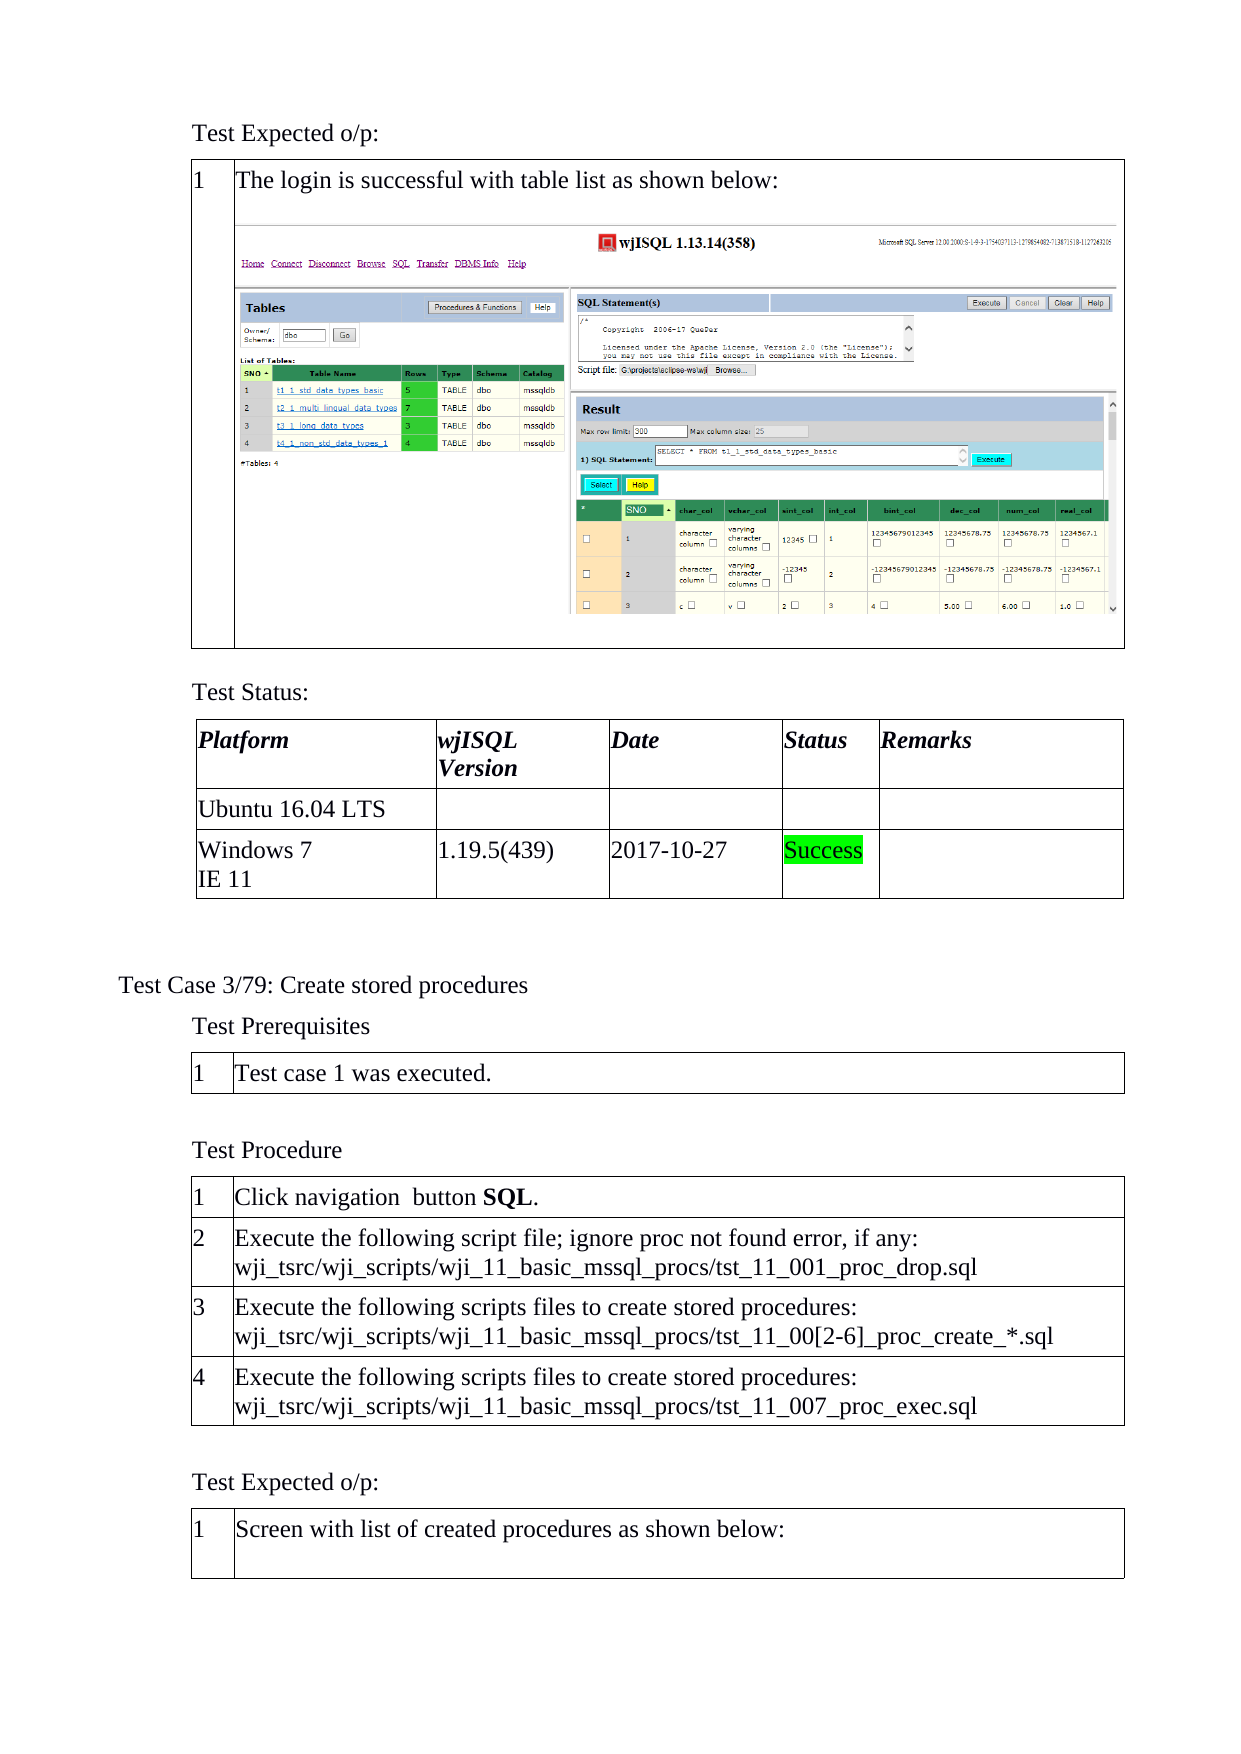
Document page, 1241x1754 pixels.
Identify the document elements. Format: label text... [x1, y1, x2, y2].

text Test Status: [118, 677, 1122, 706]
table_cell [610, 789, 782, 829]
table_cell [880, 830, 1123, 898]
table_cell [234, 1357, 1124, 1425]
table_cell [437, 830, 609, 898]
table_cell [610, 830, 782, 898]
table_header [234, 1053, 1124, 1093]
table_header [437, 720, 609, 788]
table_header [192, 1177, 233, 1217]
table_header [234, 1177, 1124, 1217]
text Test Procedure [118, 1135, 1122, 1163]
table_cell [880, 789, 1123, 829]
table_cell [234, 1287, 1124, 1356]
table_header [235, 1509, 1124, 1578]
picture [235, 223, 1117, 614]
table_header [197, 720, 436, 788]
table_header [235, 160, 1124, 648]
text Test Case 3/79: Create stored procedures [118, 970, 1122, 998]
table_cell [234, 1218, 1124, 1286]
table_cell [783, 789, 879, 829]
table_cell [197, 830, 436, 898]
text Test Expected o/p: [118, 118, 1122, 147]
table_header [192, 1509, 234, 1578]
text Test Prerequisites [118, 1011, 1122, 1040]
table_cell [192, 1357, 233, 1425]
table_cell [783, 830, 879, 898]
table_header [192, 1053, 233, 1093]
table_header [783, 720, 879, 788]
text Test Expected o/p: [118, 1467, 1122, 1496]
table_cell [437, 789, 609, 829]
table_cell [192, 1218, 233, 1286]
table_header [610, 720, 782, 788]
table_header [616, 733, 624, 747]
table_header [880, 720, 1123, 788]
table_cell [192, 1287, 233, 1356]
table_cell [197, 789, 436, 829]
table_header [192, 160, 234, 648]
